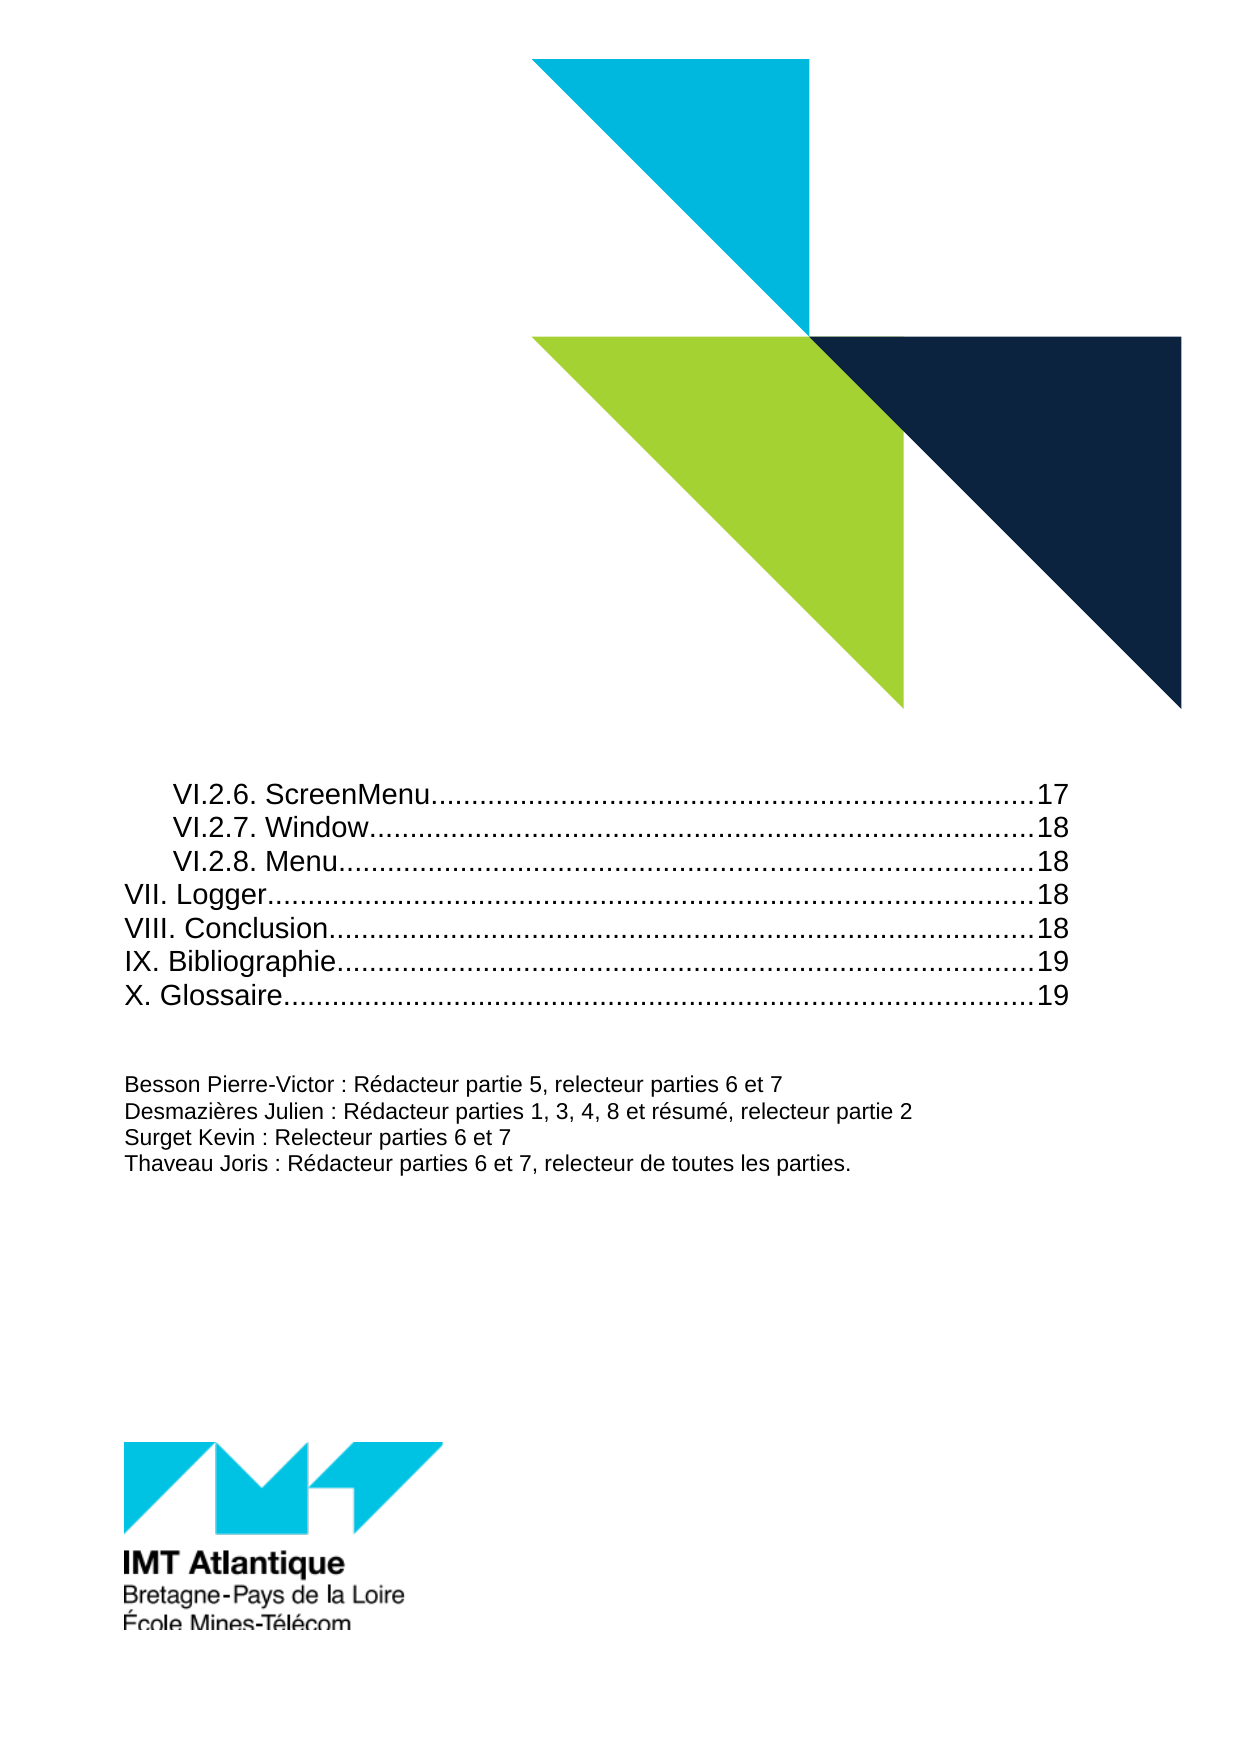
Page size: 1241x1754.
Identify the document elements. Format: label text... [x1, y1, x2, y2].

text VIII. Conclusion 18 [124, 911, 1004, 944]
text X. Glossaire 19 [124, 978, 1004, 1011]
text IX. Bibliographie 19 [124, 944, 1004, 978]
text Thaveau Joris : Rédacteur parties 6 et 7, relecteur de toutes les parties. [124, 1150, 1004, 1177]
text VI.2.6. ScreenMenu 17 [124, 777, 1004, 810]
text VI.2.8. Menu 18 [124, 844, 1004, 877]
text VI.2.7. Window 18 [124, 810, 1004, 844]
text VII. Logger 18 [124, 877, 1004, 911]
text Besson Pierre-Victor : Rédacteur partie 5, relecteur parties 6 et 7 [124, 1071, 1004, 1098]
text Desmazières Julien : Rédacteur parties 1, 3, 4, 8 et résumé, relecteur partie 2 [124, 1098, 1004, 1124]
text Surget Kevin : Relecteur parties 6 et 7 [124, 1124, 1004, 1150]
